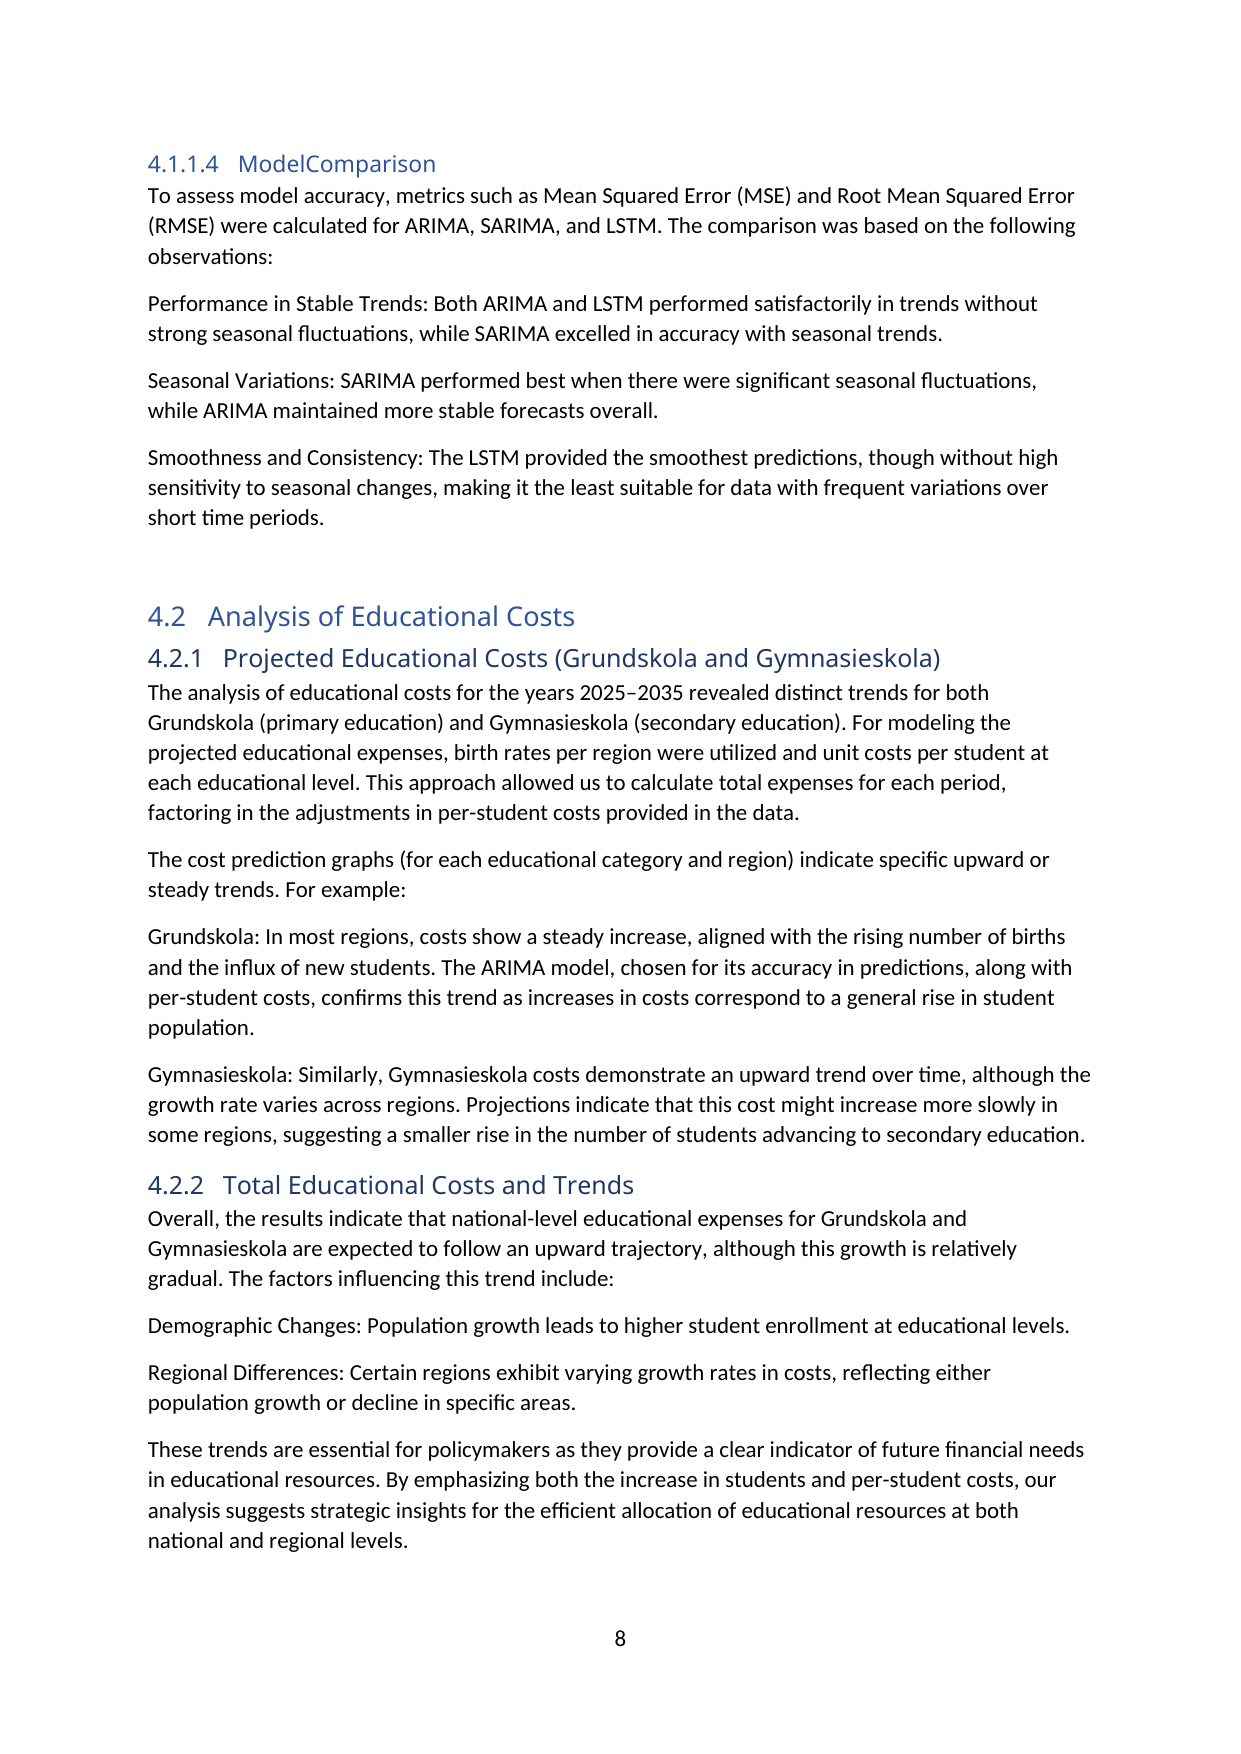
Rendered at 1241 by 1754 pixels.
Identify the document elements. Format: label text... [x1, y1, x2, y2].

subtitle ModelComparison [148, 148, 1093, 179]
text The cost prediction graphs (for each educational category and region) indicate specific upward or steady trends. For example: [148, 845, 1093, 904]
text These trends are essential for policymakers as they provide a clear indicator of future financial needs in educational resources. By emphasizing both the increase in students and per-student costs, our analysis suggests strategic insights for the efficient allocation of educational resources at both national and regional levels. [148, 1435, 1093, 1554]
text Seasonal Variations: SARIMA performed best when there were significant seasonal fluctuations, while ARIMA maintained more stable forecasts overall. [148, 366, 1093, 424]
text Demographic Changes: Population growth leads to higher student enrollment at educational levels. [148, 1311, 1093, 1339]
subtitle Analysis of Educational Costs [148, 597, 1093, 634]
text To assess model accuracy, metrics such as Mean Squared Error (MSE) and Root Mean Squared Error (RMSE) were calculated for ARIMA, SARIMA, and LSTM. The comparison was based on the following observations: [148, 181, 1093, 270]
subtitle Projected Educational Costs (Grundskola and Gymnasieskola) [148, 641, 1093, 675]
text Smoothness and Consistency: The LSTM provided the smoothest predictions, though without high sensitivity to seasonal changes, making it the least suitable for data with frequent variations over short time periods. [148, 443, 1093, 531]
text The analysis of educational costs for the years 2025–2035 revealed distinct trends for both Grundskola (primary education) and Gymnasieskola (secondary education). For modeling the projected educational expenses, birth rates per region were utilized and unit costs per student at each educational level. This approach allowed us to calculate total expenses for each period, factoring in the adjustments in per-student costs provided in the data. [148, 678, 1093, 827]
text Regional Differences: Certain regions exhibit varying growth rates in costs, reflecting either population growth or decline in specific areas. [148, 1358, 1093, 1416]
text Gymnasieskola: Similarly, Gymnasieskola costs demonstrate an upward trend over time, although the growth rate varies across regions. Projections indicate that this cost might increase more slowly in some regions, suggesting a smaller rise in the number of students advancing to secondary education. [148, 1060, 1093, 1148]
text Overall, the results indicate that national-level educational expenses for Grundskola and Gymnasieskola are expected to follow an upward trajectory, although this growth is relatively gradual. The factors influencing this trend include: [148, 1204, 1093, 1292]
text Performance in Stable Trends: Both ARIMA and LSTM performed satisfactorily in trends without strong seasonal fluctuations, while SARIMA excelled in accuracy with seasonal trends. [148, 289, 1093, 347]
subtitle Total Educational Costs and Trends [148, 1167, 1093, 1201]
text Grundskola: In most regions, costs show a steady increase, aligned with the rising number of births and the influx of new students. The ARIMA model, chosen for its accuracy in predictions, along with per-student costs, confirms this trend as increases in costs correspond to a general rise in student population. [148, 922, 1093, 1041]
